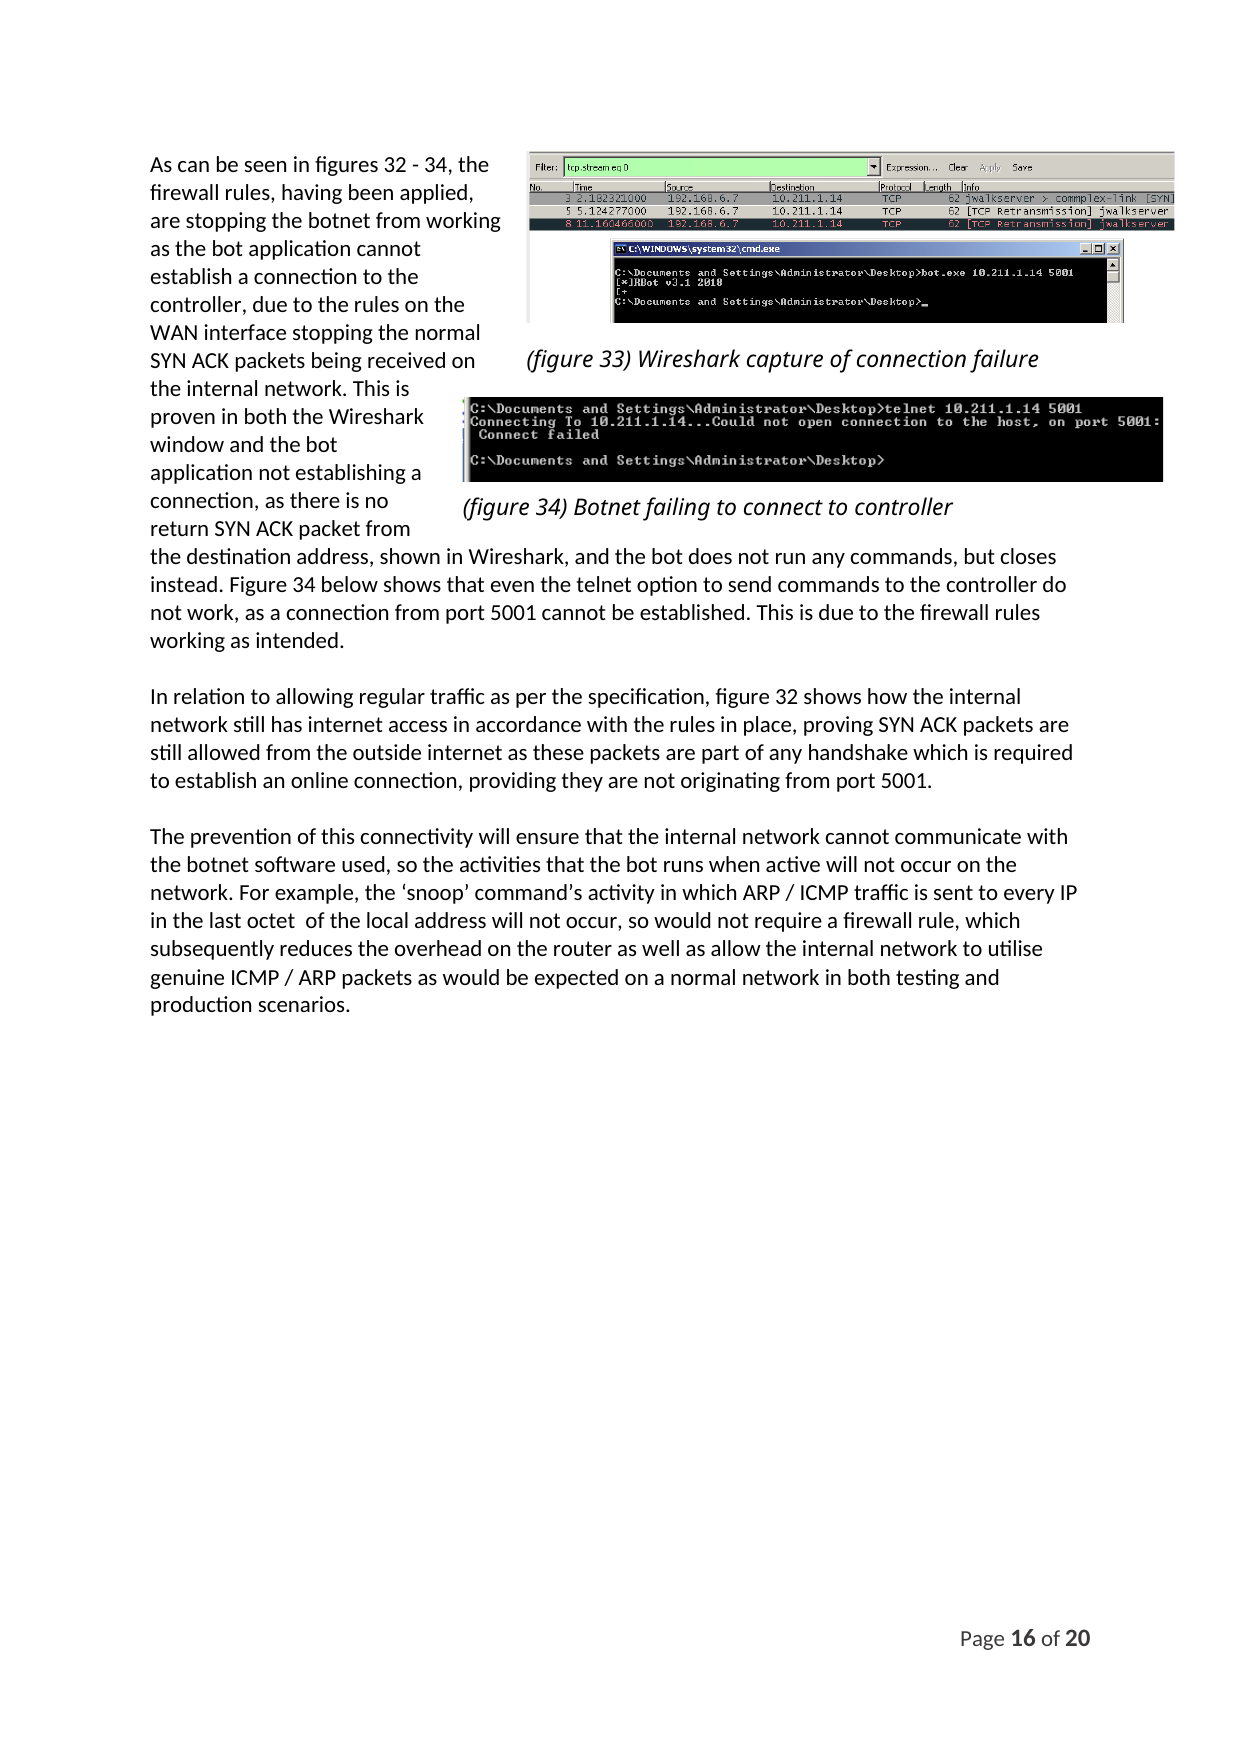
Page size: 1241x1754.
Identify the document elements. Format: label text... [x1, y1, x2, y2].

picture [526, 151, 1175, 323]
text In relation to allowing regular traffic as per the specification, figure 32 shows how the internal network still has internet access in accordance with the rules in place, proving SYN ACK packets are still allowed from the outside internet as these packets are part of any handshake which is required to establish an online connection, providing they are not originating from port 5001. [150, 682, 1090, 794]
text The prevention of this connectivity will ensure that the internal network cannot communicate with the botnet software used, so the activities that the bot runs when active will not occur on the network. For example, the ‘snoop’ command’s activity in which ARP / ICMP traffic is sent to every IP in the last octet of the local address will not occur, so would not require a firewall rule, which subsequently reduces the overhead on the router as well as allow the internal network to utilise genuine ICMP / ARP packets as would be expected on a normal network in both testing and production scenarios. [150, 822, 1090, 1019]
picture [462, 397, 1164, 482]
